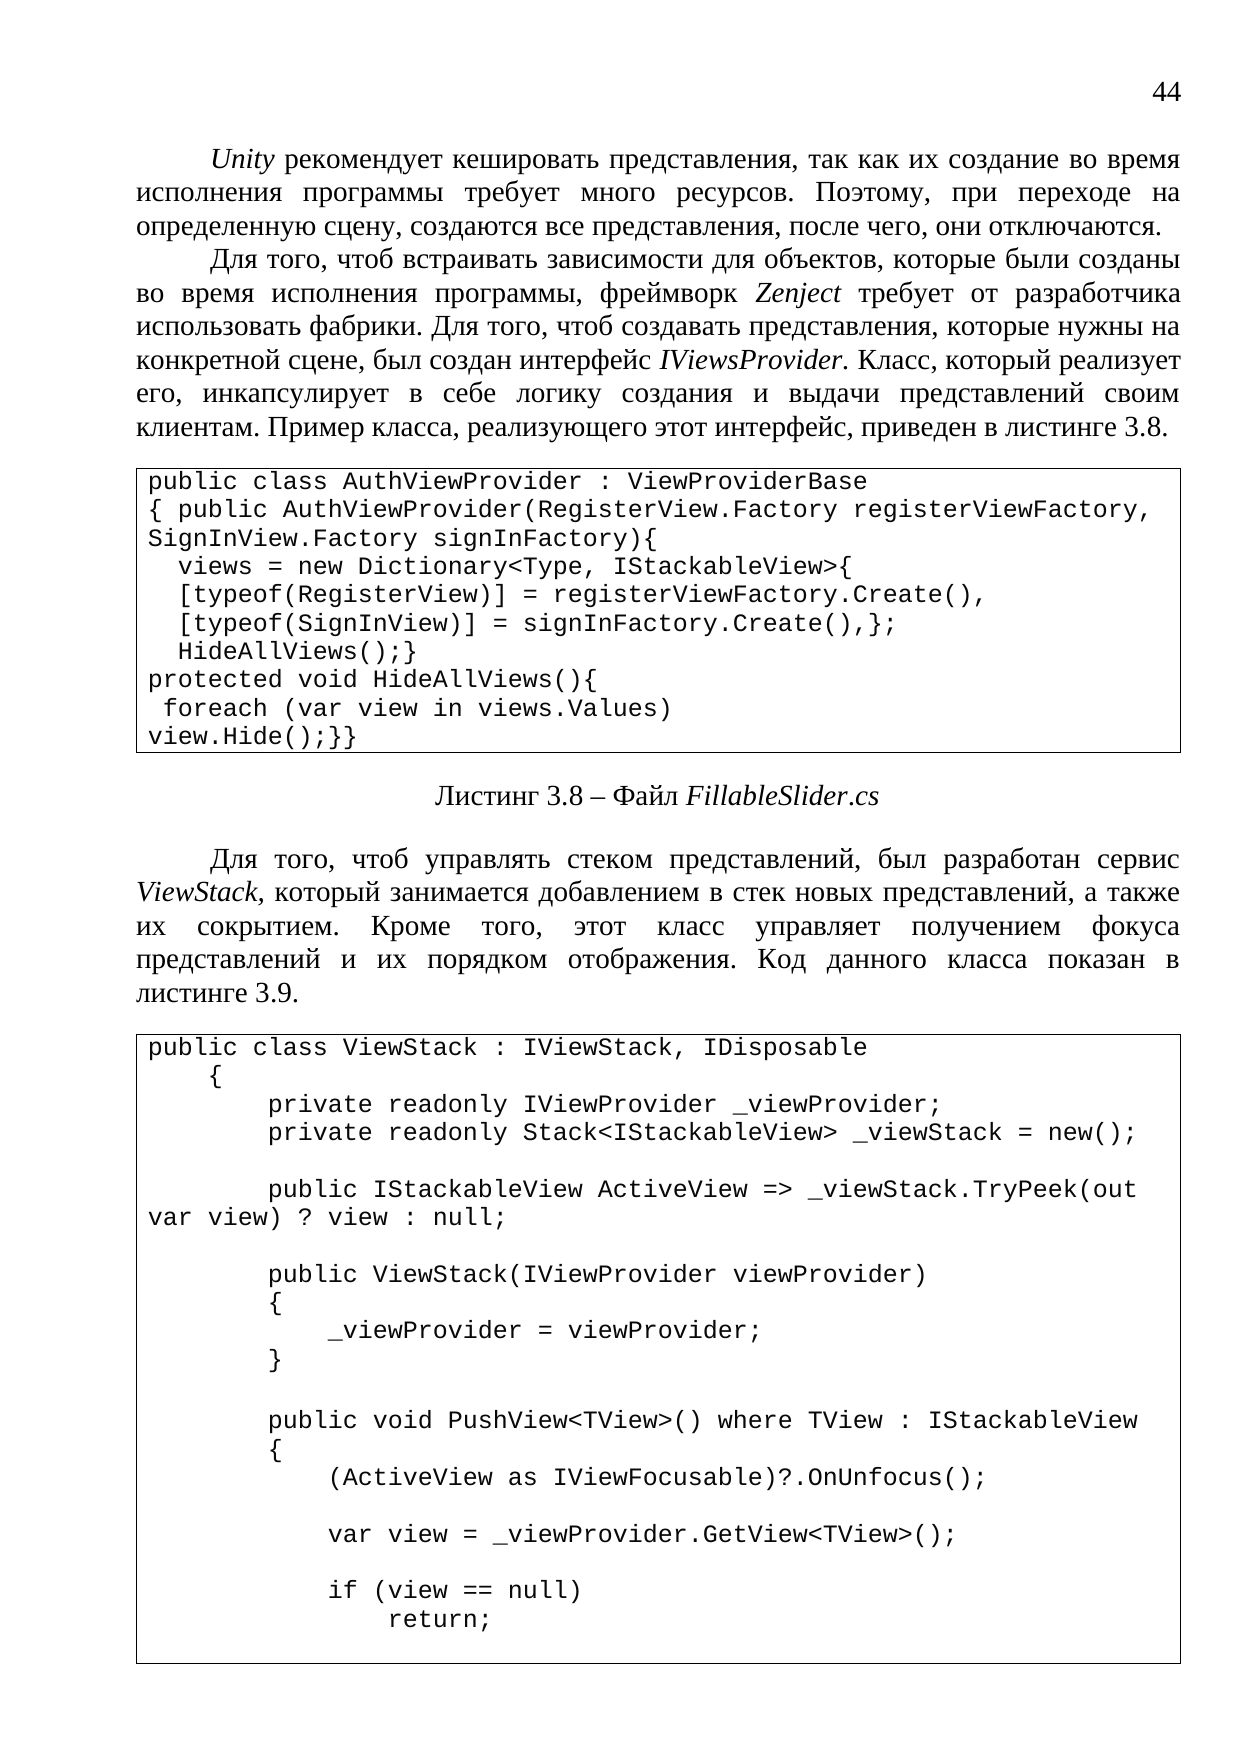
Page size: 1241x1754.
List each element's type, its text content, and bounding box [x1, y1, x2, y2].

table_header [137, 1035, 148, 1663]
text Для того, чтоб встраивать зависимости для объектов, которые были созданы во время исполнения программы, фреймворк Zenject требует от разработчика использовать фабрики. Для того, чтоб создавать представления, которые нужны на конкретной сцене, был создан интерфейс IViewsProvider. Класс, который реализует его, инкапсулирует в себе логику создания и выдачи представлений своим клиентам. Пример класса, реализующего этот интерфейс, приведен в листинге 3.8. [136, 241, 1181, 443]
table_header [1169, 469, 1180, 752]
text Листинг 3.8 – Файл FillableSlider.cs [136, 778, 1181, 812]
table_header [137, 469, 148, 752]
text Для того, чтоб управлять стеком представлений, был разработан сервис ViewStack, который занимается добавлением в стек новых представлений, а также их сокрытием. Кроме того, этот класс управляет получением фокуса представлений и их порядком отображения. Код данного класса показан в листинге 3.9. [136, 841, 1181, 1008]
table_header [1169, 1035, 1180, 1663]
text Unity рекомендует кешировать представления, так как их создание во время исполнения программы требует много ресурсов. Поэтому, при переходе на определенную сцену, создаются все представления, после чего, они отключаются. [136, 141, 1181, 241]
